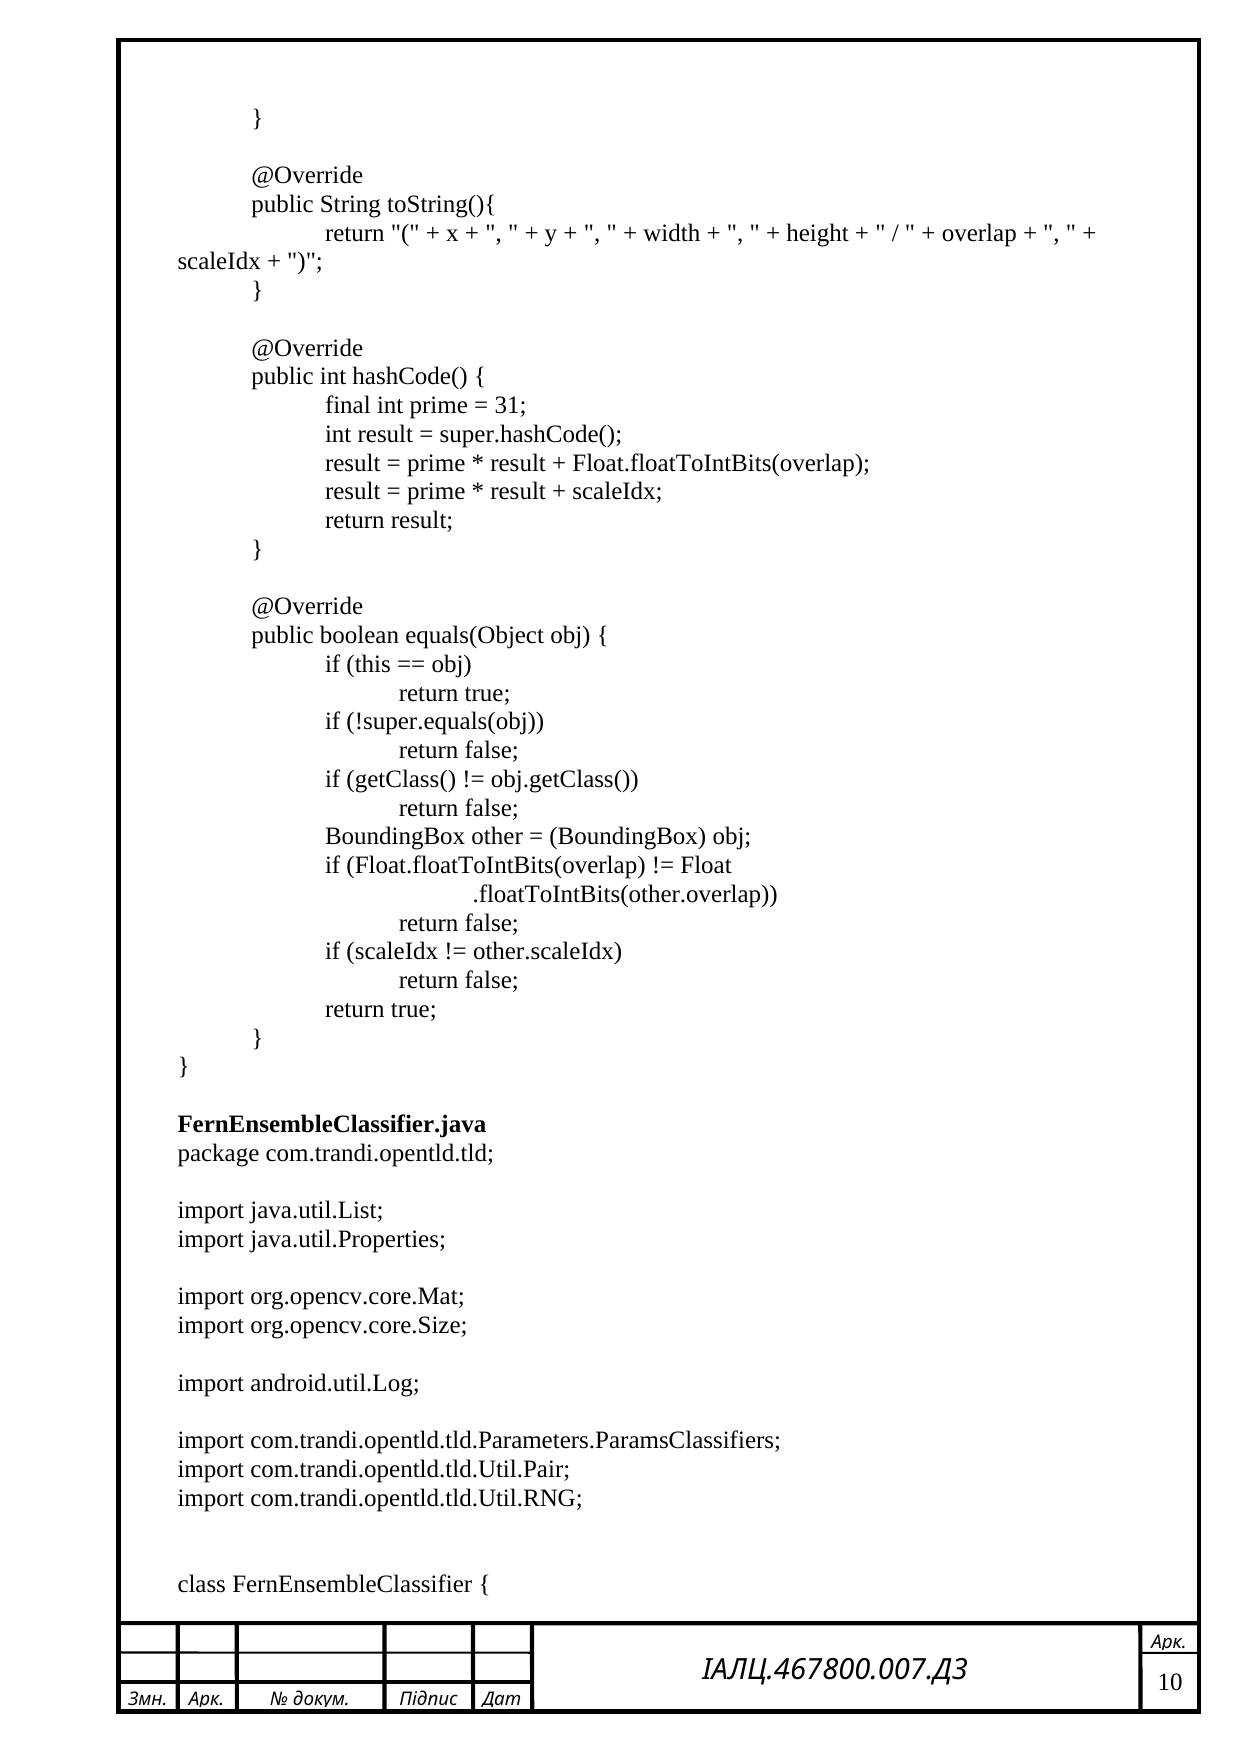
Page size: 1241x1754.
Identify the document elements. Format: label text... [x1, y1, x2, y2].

text int result = super.hashCode(); [177, 419, 1152, 448]
text result = prime * result + scaleIdx; [177, 476, 1152, 505]
text } [177, 1023, 1152, 1051]
text return result; [177, 505, 1152, 534]
text if (getClass() != obj.getClass()) [177, 764, 1152, 793]
text FernEnsembleClassifier.java [177, 1109, 1152, 1138]
text public boolean equals(Object obj) { [177, 620, 1152, 649]
text BoundingBox other = (BoundingBox) obj; [177, 821, 1152, 850]
text class FernEnsembleClassifier { [177, 1569, 1152, 1598]
text } [177, 534, 1152, 563]
text return false; [177, 735, 1152, 764]
text @Override [177, 160, 1152, 189]
text result = prime * result + Float.floatToIntBits(overlap); [177, 448, 1152, 476]
text return true; [177, 994, 1152, 1023]
text import android.util.Log; [177, 1368, 1152, 1396]
text return false; [177, 793, 1152, 821]
text if (this == obj) [177, 649, 1152, 678]
text if (!super.equals(obj)) [177, 706, 1152, 735]
text return true; [177, 678, 1152, 706]
text import org.opencv.core.Mat; [177, 1281, 1152, 1310]
text public int hashCode() { [177, 361, 1152, 390]
text public String toString(){ [177, 189, 1152, 218]
text import java.util.List; [177, 1195, 1152, 1224]
text import com.trandi.opentld.tld.Parameters.ParamsClassifiers; [177, 1425, 1152, 1454]
text if (scaleIdx != other.scaleIdx) [177, 936, 1152, 965]
text @Override [177, 333, 1152, 361]
text import com.trandi.opentld.tld.Util.RNG; [177, 1483, 1152, 1511]
text package com.trandi.opentld.tld; [177, 1138, 1152, 1166]
text import org.opencv.core.Size; [177, 1310, 1152, 1339]
text return "(" + x + ", " + y + ", " + width + ", " + height + " / " + overlap + ", " + scaleIdx + ")"; [177, 218, 1152, 275]
text @Override [177, 591, 1152, 620]
text } [177, 275, 1152, 304]
text import com.trandi.opentld.tld.Util.Pair; [177, 1454, 1152, 1483]
text } [177, 1051, 1152, 1080]
text } [177, 103, 1152, 131]
text return false; [177, 908, 1152, 936]
text import java.util.Properties; [177, 1224, 1152, 1253]
text .floatToIntBits(other.overlap)) [177, 879, 1152, 908]
text if (Float.floatToIntBits(overlap) != Float [177, 850, 1152, 879]
text final int prime = 31; [177, 390, 1152, 419]
text return false; [177, 965, 1152, 994]
